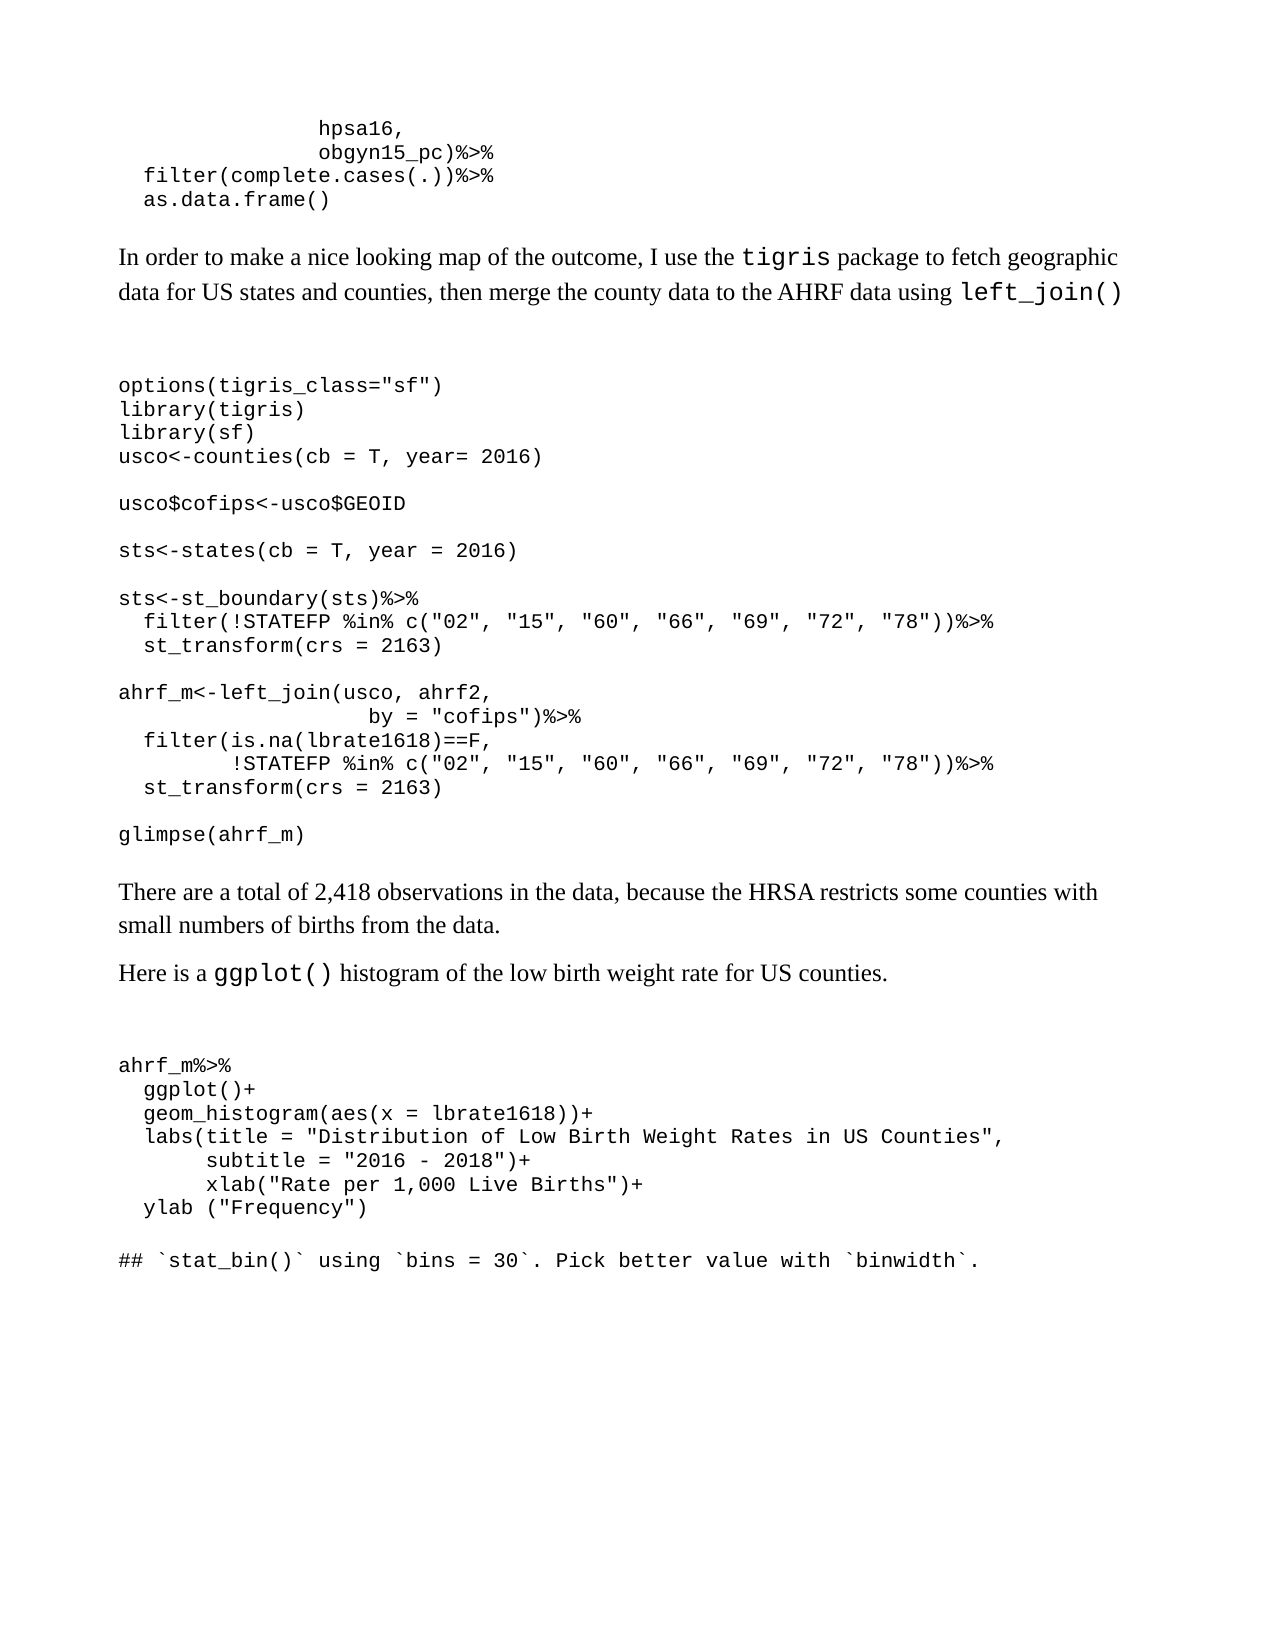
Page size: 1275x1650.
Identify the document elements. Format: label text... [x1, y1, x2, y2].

text sts<-states(cb = T, year = 2016) [118, 540, 1157, 564]
text ahrf_m%>% [118, 1056, 1157, 1079]
text There are a total of 2,418 observations in the data, because the HRSA restricts some counties with small numbers of births from the data. [118, 877, 1157, 939]
text Here is a ggplot() histogram of the low birth weight rate for US counties. [118, 958, 1157, 989]
text st_transform(crs = 2163) [118, 777, 1157, 801]
text filter(is.na(lbrate1618)==F, [118, 729, 1157, 753]
text library(sf) [118, 422, 1157, 446]
text ggplot()+ [118, 1079, 1157, 1103]
text usco<-counties(cb = T, year= 2016) [118, 446, 1157, 469]
text glimpse(ahrf_m) [118, 824, 1157, 848]
text ahrf_m<-left_join(usco, ahrf2, [118, 682, 1157, 706]
text xlab("Rate per 1,000 Live Births")+ [118, 1174, 1157, 1197]
text geom_histogram(aes(x = lbrate1618))+ [118, 1103, 1157, 1126]
text labs(title = "Distribution of Low Birth Weight Rates in US Counties", [118, 1126, 1157, 1150]
text hpsa16, [118, 118, 1157, 142]
text by = "cofips")%>% [118, 706, 1157, 729]
text !STATEFP %in% c("02", "15", "60", "66", "69", "72", "78"))%>% [118, 753, 1157, 777]
text filter(!STATEFP %in% c("02", "15", "60", "66", "69", "72", "78"))%>% [118, 611, 1157, 635]
text subtitle = "2016 - 2018")+ [118, 1150, 1157, 1174]
text ## `stat_bin()` using `bins = 30`. Pick better value with `binwidth`. [118, 1251, 1157, 1274]
text sts<-st_boundary(sts)%>% [118, 588, 1157, 611]
text ylab ("Frequency") [118, 1197, 1157, 1221]
text library(tigris) [118, 398, 1157, 422]
text usco$cofips<-usco$GEOID [118, 493, 1157, 517]
text In order to make a nice looking map of the outcome, I use the tigris package to fetch geographic data for US states and counties, then merge the county data to the AHRF data using left_join() [118, 242, 1157, 308]
text filter(complete.cases(.))%>% [118, 165, 1157, 189]
text obgyn15_pc)%>% [118, 142, 1157, 165]
text as.data.frame() [118, 189, 1157, 213]
text options(tigris_class="sf") [118, 375, 1157, 398]
text st_transform(crs = 2163) [118, 635, 1157, 659]
